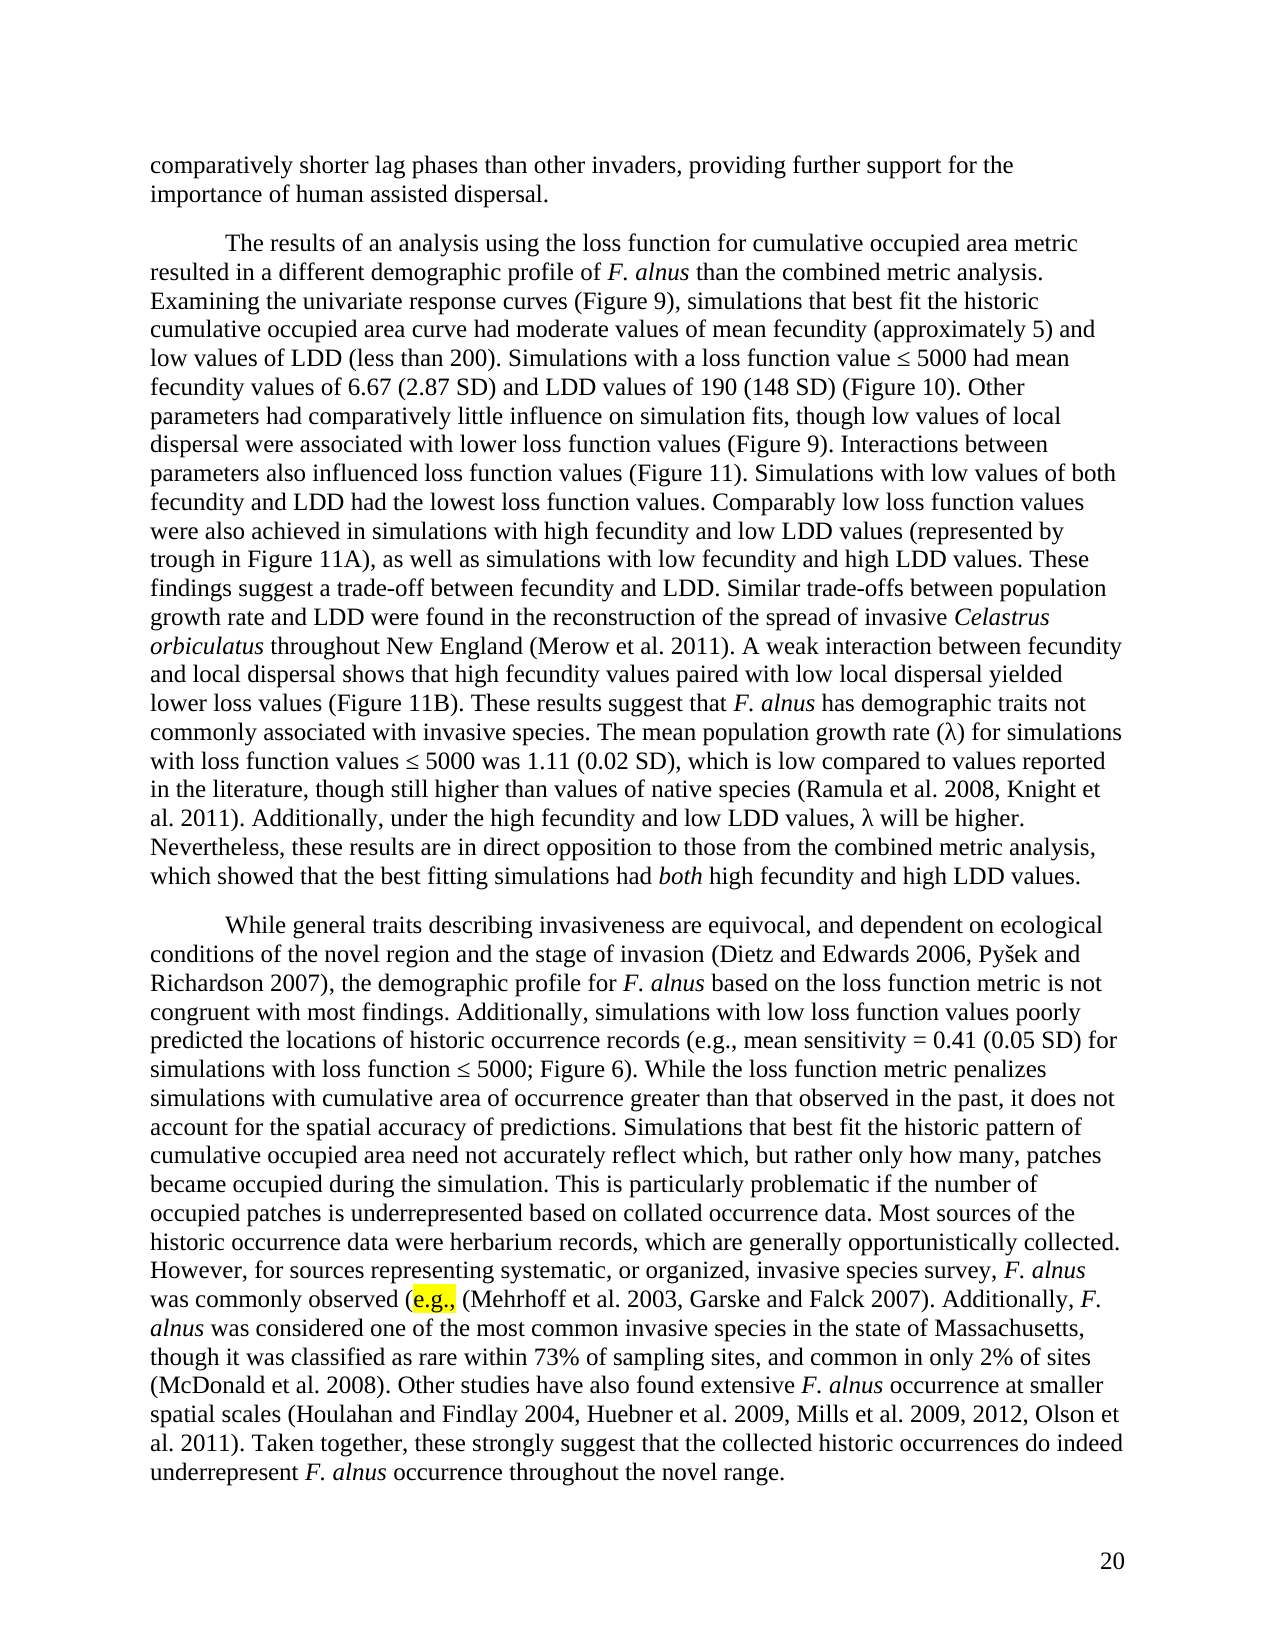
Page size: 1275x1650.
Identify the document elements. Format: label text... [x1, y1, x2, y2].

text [150, 150, 1125, 207]
text The results of an analysis using the loss function for cumulative occupied area metric resulted in a different demographic profile of F. alnus than the combined metric analysis. Examining the univariate response curves (Figure 9), simulations that best fit the historic cumulative occupied area curve had moderate values of mean fecundity (approximately 5) and low values of LDD (less than 200). Simulations with a loss function value ≤ 5000 had mean fecundity values of 6.67 (2.87 SD) and LDD values of 190 (148 SD) (Figure 10). Other parameters had comparatively little influence on simulation fits, though low values of local dispersal were associated with lower loss function values (Figure 9). Interactions between parameters also influenced loss function values (Figure 11). Simulations with low values of both fecundity and LDD had the lowest loss function values. Comparably low loss function values were also achieved in simulations with high fecundity and low LDD values (represented by trough in Figure 11A), as well as simulations with low fecundity and high LDD values. These findings suggest a trade-off between fecundity and LDD. Similar trade-offs between population growth rate and LDD were found in the reconstruction of the spread of invasive Celastrus orbiculatus throughout New England (Merow et al. 2011). A weak interaction between fecundity and local dispersal shows that high fecundity values paired with low local dispersal yielded lower loss values (Figure 11B). These results suggest that F. alnus has demographic traits not commonly associated with invasive species. The mean population growth rate (λ) for simulations with loss function values ≤ 5000 was 1.11 (0.02 SD), which is low compared to values reported in the literature, though still higher than values of native species (Ramula et al. 2008, Knight et al. 2011). Additionally, under the high fecundity and low LDD values, λ will be higher. Nevertheless, these results are in direct opposition to those from the combined metric analysis, which showed that the best fitting simulations had both high fecundity and high LDD values. [150, 228, 1125, 889]
text While general traits describing invasiveness are equivocal, and dependent on ecological conditions of the novel region and the stage of invasion (Dietz and Edwards 2006, Pyšek and Richardson 2007), the demographic profile for F. alnus based on the loss function metric is not congruent with most findings. Additionally, simulations with low loss function values poorly predicted the locations of historic occurrence records (e.g., mean sensitivity = 0.41 (0.05 SD) for simulations with loss function ≤ 5000; Figure 6). While the loss function metric penalizes simulations with cumulative area of occurrence greater than that observed in the past, it does not account for the spatial accuracy of predictions. Simulations that best fit the historic pattern of cumulative occupied area need not accurately reflect which, but rather only how many, patches became occupied during the simulation. This is particularly problematic if the number of occupied patches is underrepresented based on collated occurrence data. Most sources of the historic occurrence data were herbarium records, which are generally opportunistically collected. However, for sources representing systematic, or organized, invasive species survey, F. alnus was commonly observed (e.g., (Mehrhoff et al. 2003, Garske and Falck 2007). Additionally, F. alnus was considered one of the most common invasive species in the state of Massachusetts, though it was classified as rare within 73% of sampling sites, and common in only 2% of sites (McDonald et al. 2008). Other studies have also found extensive F. alnus occurrence at smaller spatial scales (Houlahan and Findlay 2004, Huebner et al. 2009, Mills et al. 2009, 2012, Olson et al. 2011). Taken together, these strongly suggest that the collected historic occurrences do indeed underrepresent F. alnus occurrence throughout the novel range. [150, 910, 1125, 1485]
